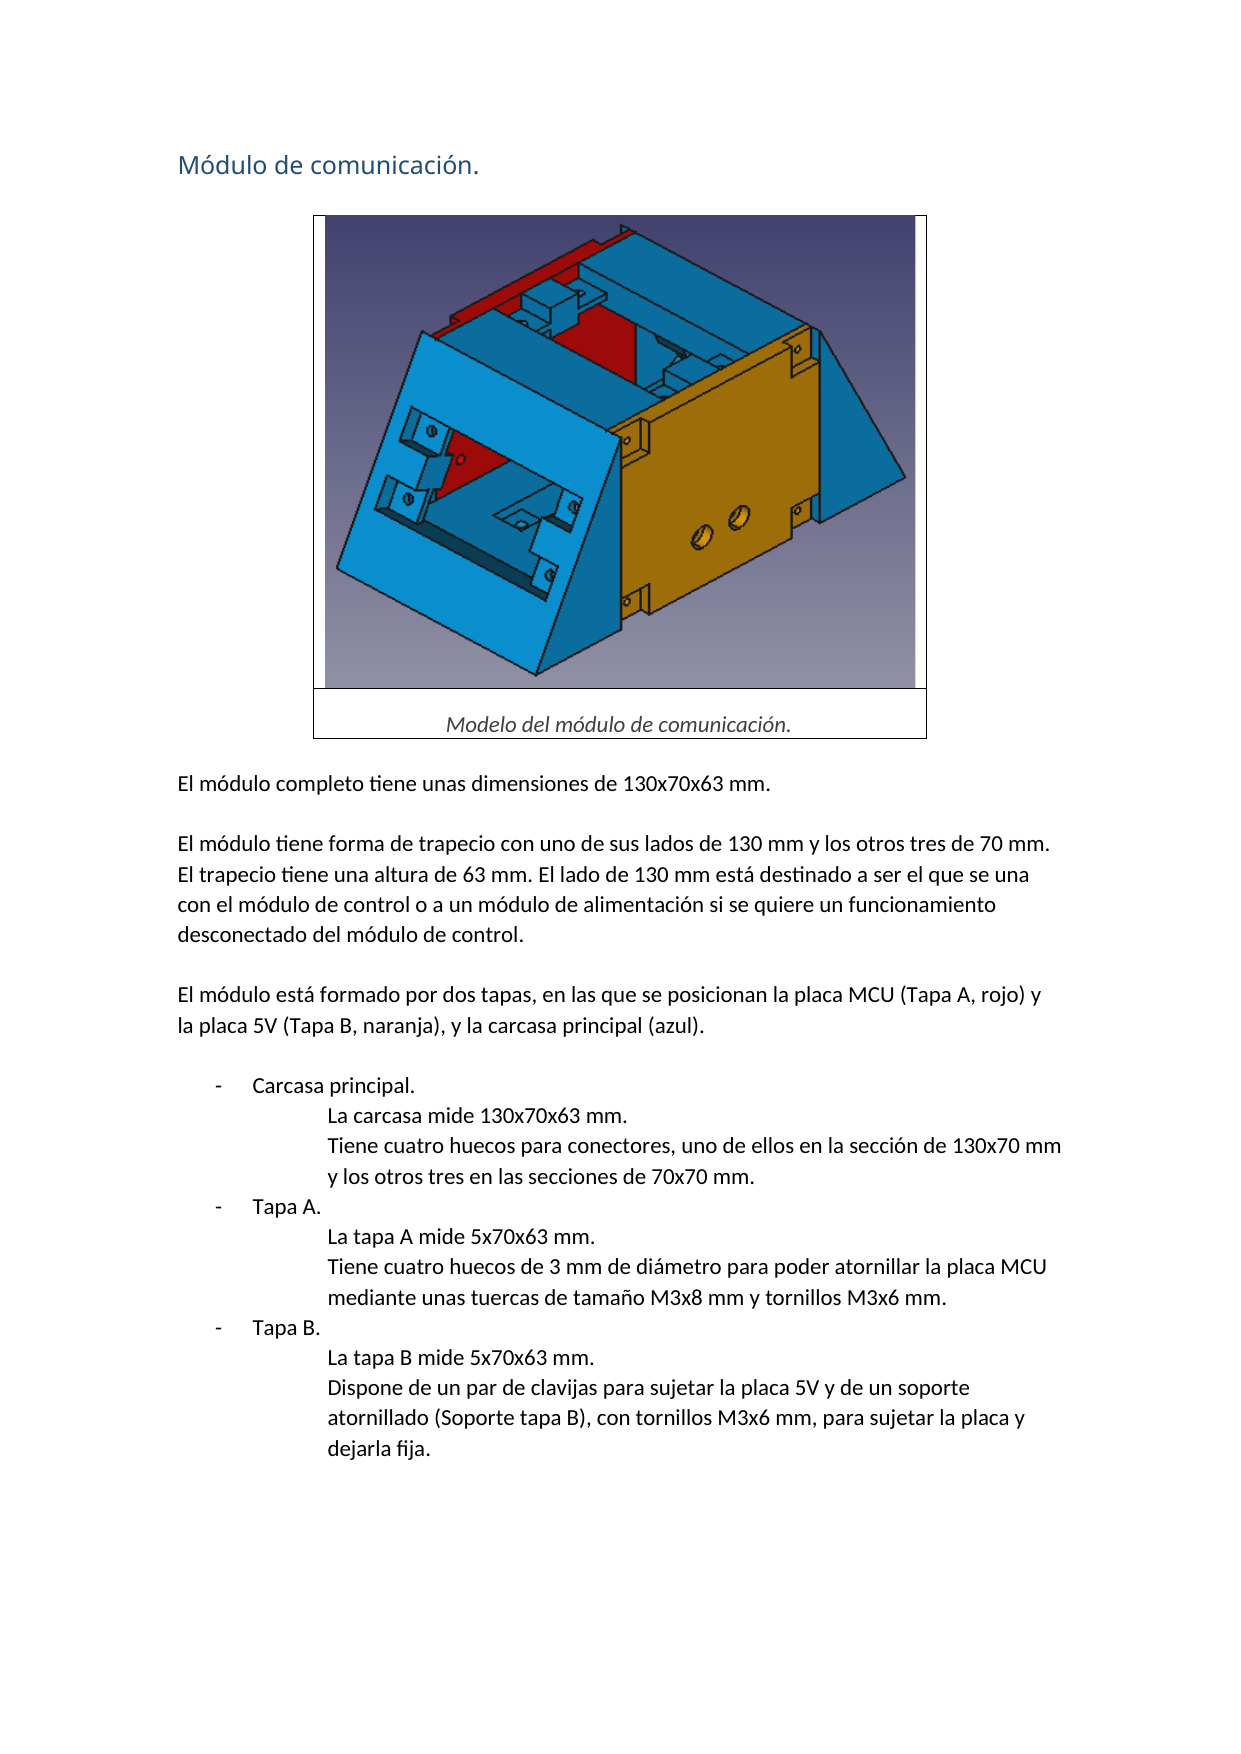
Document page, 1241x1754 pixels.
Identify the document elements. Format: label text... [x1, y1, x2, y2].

list Tapa A. [215, 1192, 1063, 1220]
table_header [314, 216, 325, 688]
list Dispone de un par de clavijas para sujetar la placa 5V y de un soporte atornillado (Soporte tapa B), con tornillos M3x6 mm, para sujetar la placa y dejarla fija. [327, 1373, 1063, 1462]
subtitle Módulo de comunicación. [177, 148, 1063, 182]
text El módulo tiene forma de trapecio con uno de sus lados de 130 mm y los otros tres de 70 mm. El trapecio tiene una altura de 63 mm. El lado de 130 mm está destinado a ser el que se una con el módulo de control o a un módulo de alimentación si se quiere un funcionamiento desconectado del módulo de control. [177, 829, 1063, 948]
text El módulo completo tiene unas dimensiones de 130x70x63 mm. [177, 769, 1063, 797]
list Carcasa principal. [215, 1071, 1063, 1099]
list Tapa B. [215, 1313, 1063, 1341]
text El módulo está formado por dos tapas, en las que se posicionan la placa MCU (Tapa A, rojo) y la placa 5V (Tapa B, naranja), y la carcasa principal (azul). [177, 981, 1063, 1039]
list La carcasa mide 130x70x63 mm. [327, 1101, 1063, 1129]
table_header [916, 216, 926, 688]
list La tapa B mide 5x70x63 mm. [327, 1343, 1063, 1371]
list Tiene cuatro huecos de 3 mm de diámetro para poder atornillar la placa MCU mediante unas tuercas de tamaño M3x8 mm y tornillos M3x6 mm. [327, 1252, 1063, 1311]
table_cell Modelo del módulo de comunicación. [314, 689, 926, 738]
picture [325, 215, 916, 688]
list Tiene cuatro huecos para conectores, uno de ellos en la sección de 130x70 mm y los otros tres en las secciones de 70x70 mm. [327, 1132, 1063, 1190]
list La tapa A mide 5x70x63 mm. [327, 1222, 1063, 1250]
